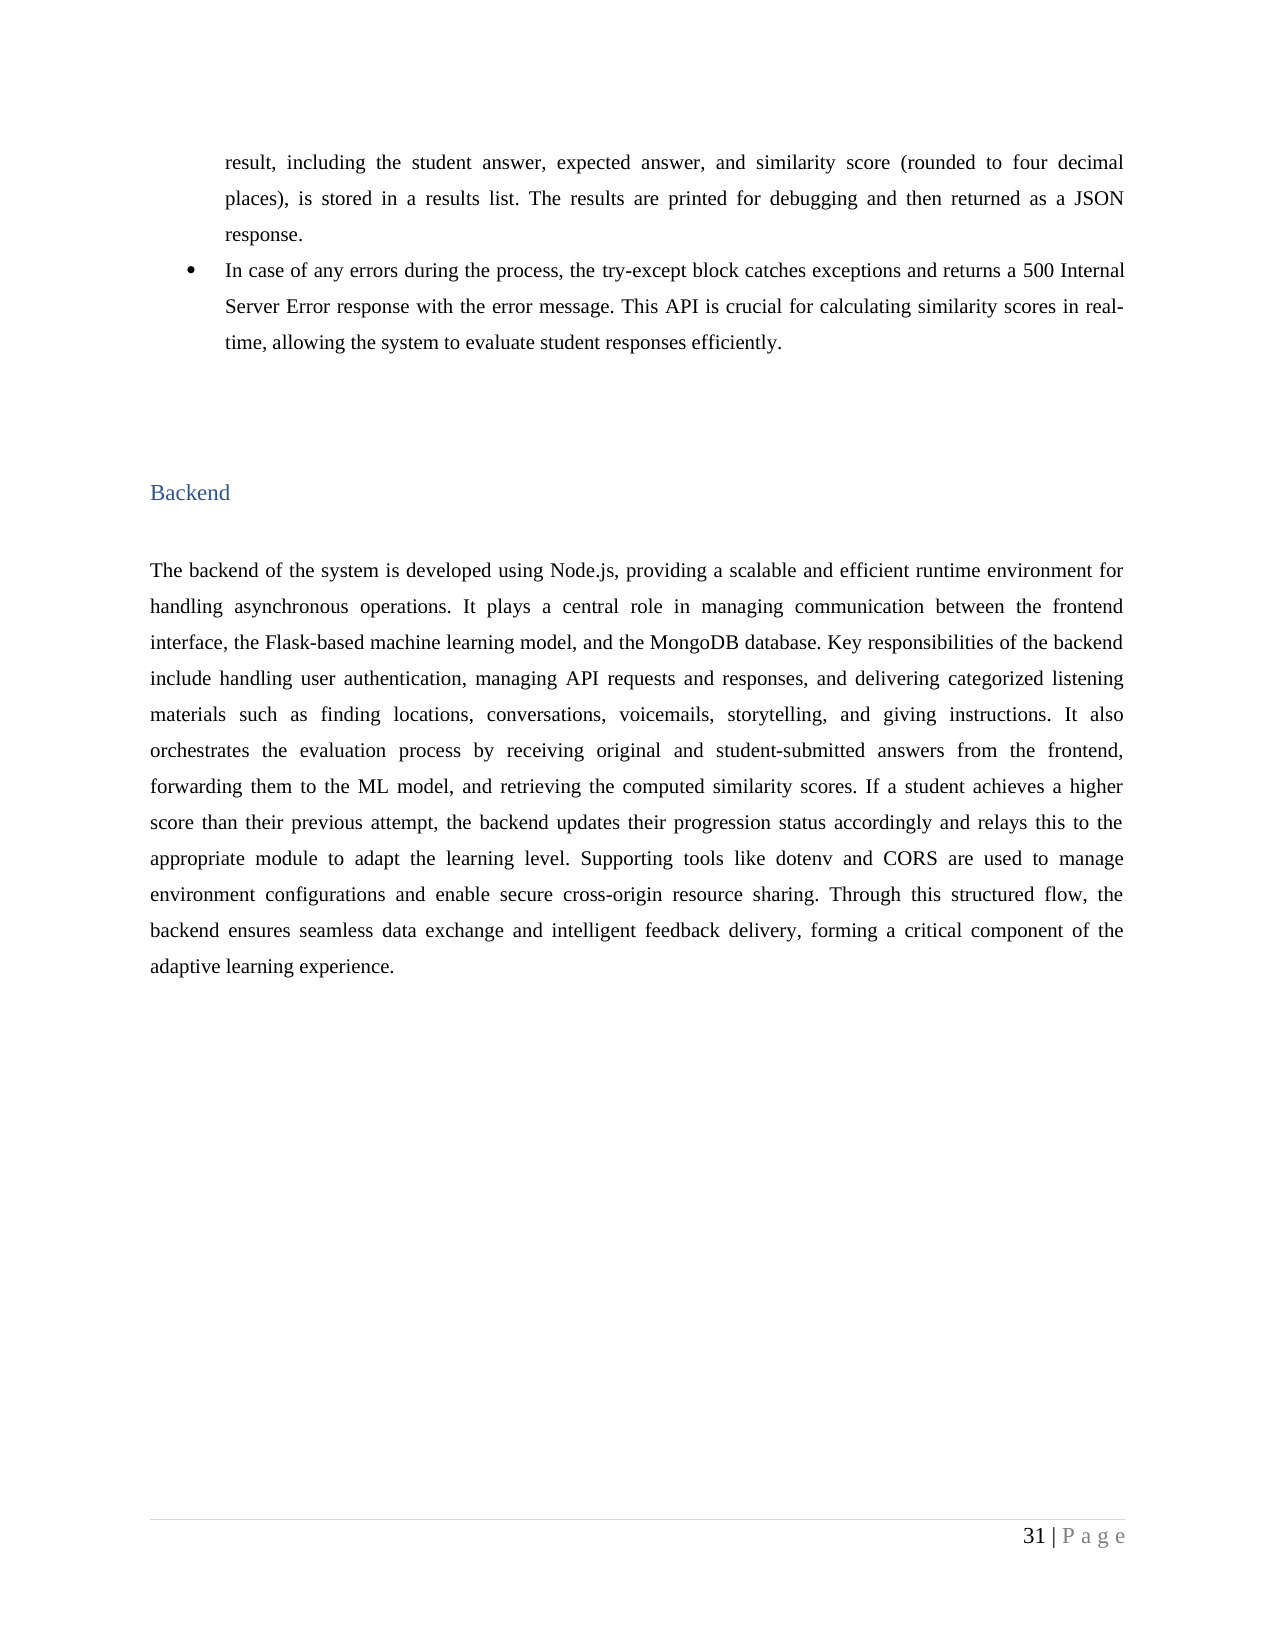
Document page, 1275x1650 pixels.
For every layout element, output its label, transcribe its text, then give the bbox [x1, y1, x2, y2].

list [187, 150, 1125, 246]
list In case of any errors during the process, the try-except block catches exceptions and returns a 500 Internal Server Error response with the error message. This API is crucial for calculating similarity scores in real-time, allowing the system to evaluate student responses efficiently. [187, 258, 1125, 354]
text The backend of the system is developed using Node.js, providing a scalable and efficient runtime environment for handling asynchronous operations. It plays a central role in managing communication between the frontend interface, the Flask-based machine learning model, and the MongoDB database. Key responsibilities of the backend include handling user authentication, managing API requests and responses, and delivering categorized listening materials such as finding locations, conversations, voicemails, storytelling, and giving instructions. It also orchestrates the evaluation process by receiving original and student-submitted answers from the frontend, forwarding them to the ML model, and retrieving the computed similarity scores. If a student achieves a higher score than their previous attempt, the backend updates their progression status accordingly and relays this to the appropriate module to adapt the learning level. Supporting tools like dotenv and CORS are used to manage environment configurations and enable secure cross-origin resource sharing. Through this structured flow, the backend ensures seamless data exchange and intelligent feedback delivery, forming a critical component of the adaptive learning experience. [150, 558, 1125, 978]
text Backend [150, 479, 1125, 505]
